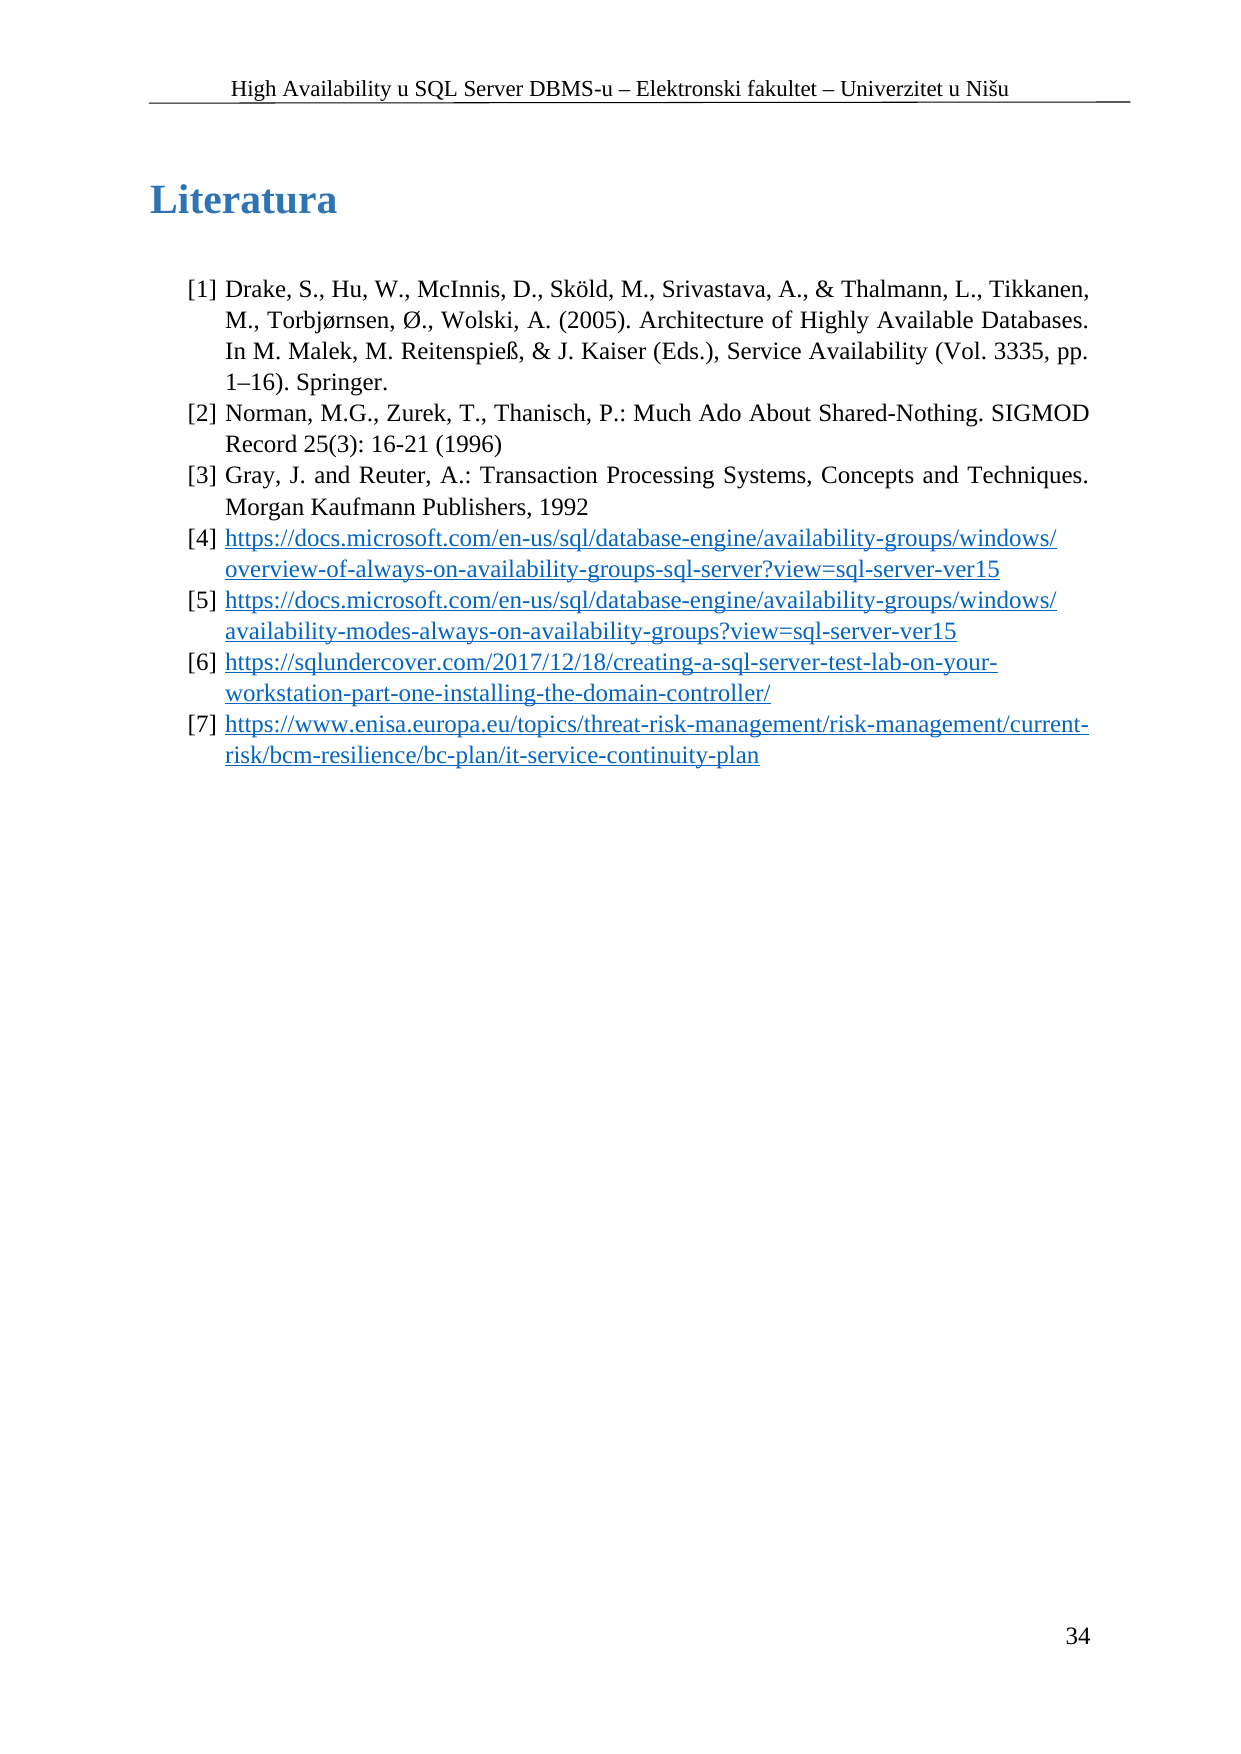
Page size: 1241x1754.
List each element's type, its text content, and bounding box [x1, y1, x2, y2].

list Norman, M.G., Zurek, T., Thanisch, P.: Much Ado About Shared-Nothing. SIGMOD Record 25(3): 16-21 (1996) [187, 398, 1090, 458]
subtitle Literatura [150, 175, 1090, 223]
list Drake, S., Hu, W., McInnis, D., Sköld, M., Srivastava, A., & Thalmann, L., Tikkanen, M., Torbjørnsen, Ø., Wolski, A. (2005). Architecture of Highly Available Databases. In M. Malek, M. Reitenspieß, & J. Kaiser (Eds.), Service Availability (Vol. 3335, pp. 1–16). Springer. [187, 274, 1090, 396]
list Gray, J. and Reuter, A.: Transaction Processing Systems, Concepts and Techniques. Morgan Kaufmann Publishers, 1992 [187, 461, 1090, 520]
list https://sqlundercover.com/2017/12/18/creating-a-sql-server-test-lab-on-your-workstation-part-one-installing-the-domain-controller/ [187, 647, 1090, 707]
list https://www.enisa.europa.eu/topics/threat-risk-management/risk-management/current-risk/bcm-resilience/bc-plan/it-service-continuity-plan [187, 709, 1090, 769]
list https://docs.microsoft.com/en-us/sql/database-engine/availability-groups/windows/overview-of-always-on-availability-groups-sql-server?view=sql-server-ver15 [187, 523, 1090, 582]
list https://docs.microsoft.com/en-us/sql/database-engine/availability-groups/windows/availability-modes-always-on-availability-groups?view=sql-server-ver15 [187, 585, 1090, 644]
